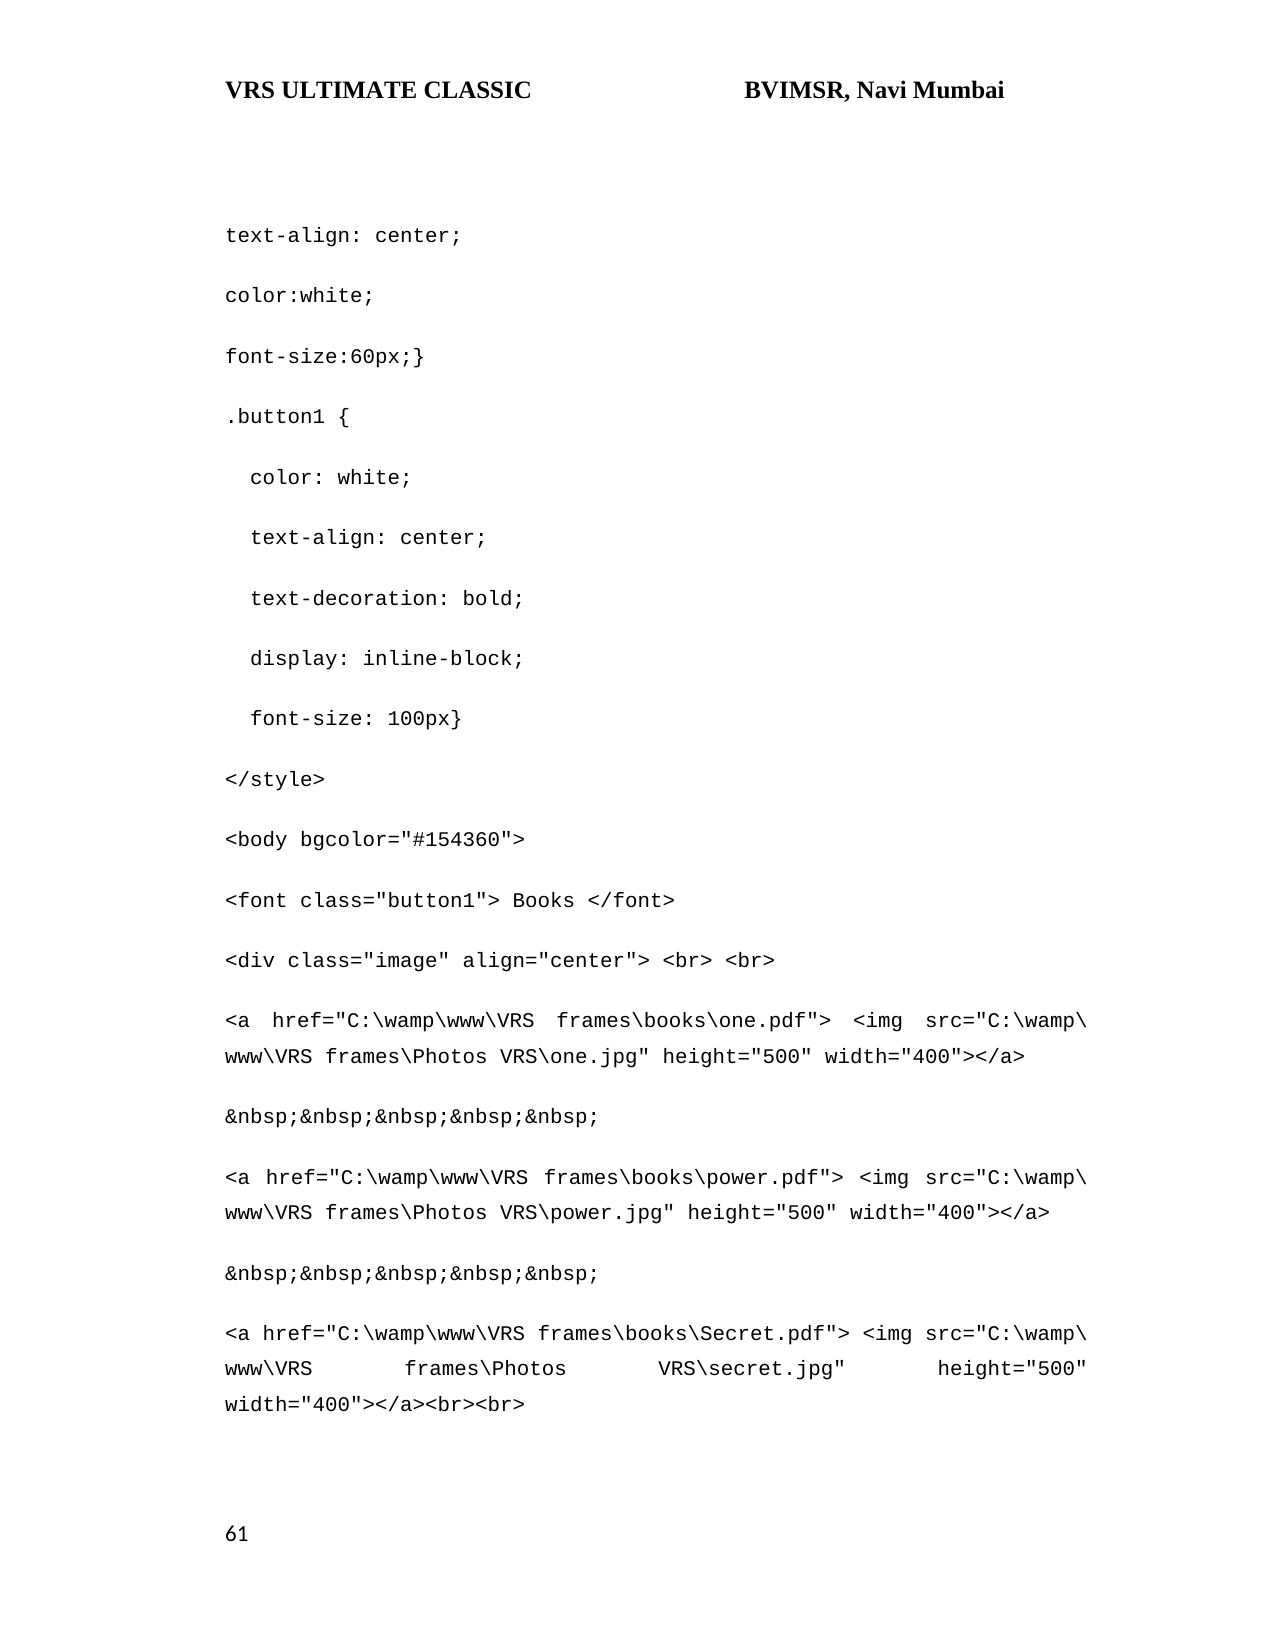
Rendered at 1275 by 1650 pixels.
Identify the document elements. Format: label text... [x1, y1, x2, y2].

text text-decoration: bold; [225, 587, 1087, 611]
text &nbsp;&nbsp;&nbsp;&nbsp;&nbsp; [225, 1106, 1087, 1130]
text font-size:60px;} [225, 346, 1087, 369]
text color:white; [225, 285, 1087, 309]
text <div class="image" align="center"> <br> <br> [225, 950, 1087, 974]
text <a href="C:\wamp\www\VRS frames\books\Secret.pdf"> <img src="C:\wamp\www\VRS frames\Photos VRS\secret.jpg" height="500" width="400"></a><br><br> [225, 1323, 1087, 1417]
text text-align: center; [225, 527, 1087, 551]
text display: inline-block; [225, 648, 1087, 672]
text <a href="C:\wamp\www\VRS frames\books\one.pdf"> <img src="C:\wamp\www\VRS frames\Photos VRS\one.jpg" height="500" width="400"></a> [225, 1010, 1087, 1069]
text <a href="C:\wamp\www\VRS frames\books\power.pdf"> <img src="C:\wamp\www\VRS frames\Photos VRS\power.jpg" height="500" width="400"></a> [225, 1167, 1087, 1226]
text color: white; [225, 467, 1087, 490]
text <font class="button1"> Books </font> [225, 889, 1087, 913]
text <body bgcolor="#154360"> [225, 829, 1087, 853]
text </style> [225, 769, 1087, 792]
text &nbsp;&nbsp;&nbsp;&nbsp;&nbsp; [225, 1262, 1087, 1286]
text .button1 { [225, 406, 1087, 430]
text text-align: center; [225, 225, 1087, 249]
text font-size: 100px} [225, 708, 1087, 732]
